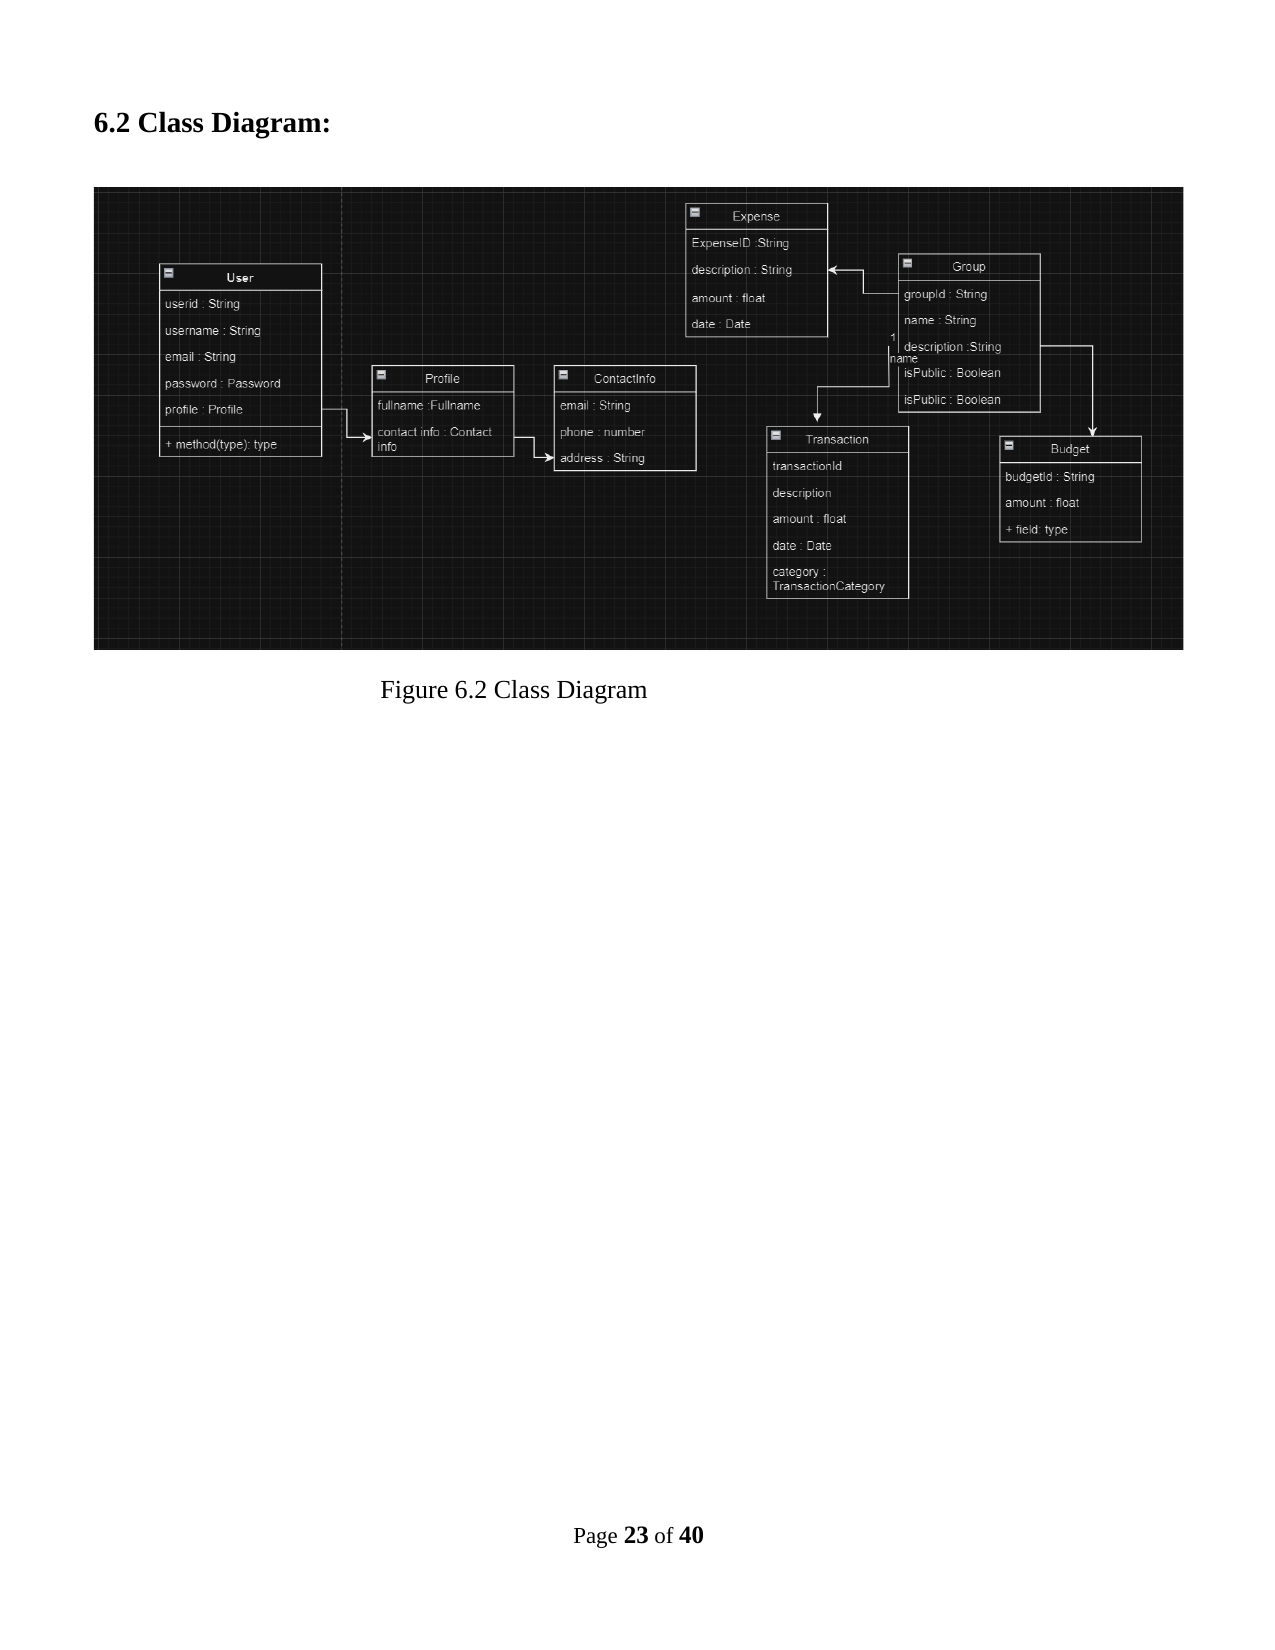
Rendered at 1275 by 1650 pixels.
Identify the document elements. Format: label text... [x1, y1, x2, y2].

subtitle 6.2 Class Diagram: [94, 105, 973, 138]
text Figure 6.2 Class Diagram [94, 674, 1183, 704]
picture [93, 187, 1184, 650]
